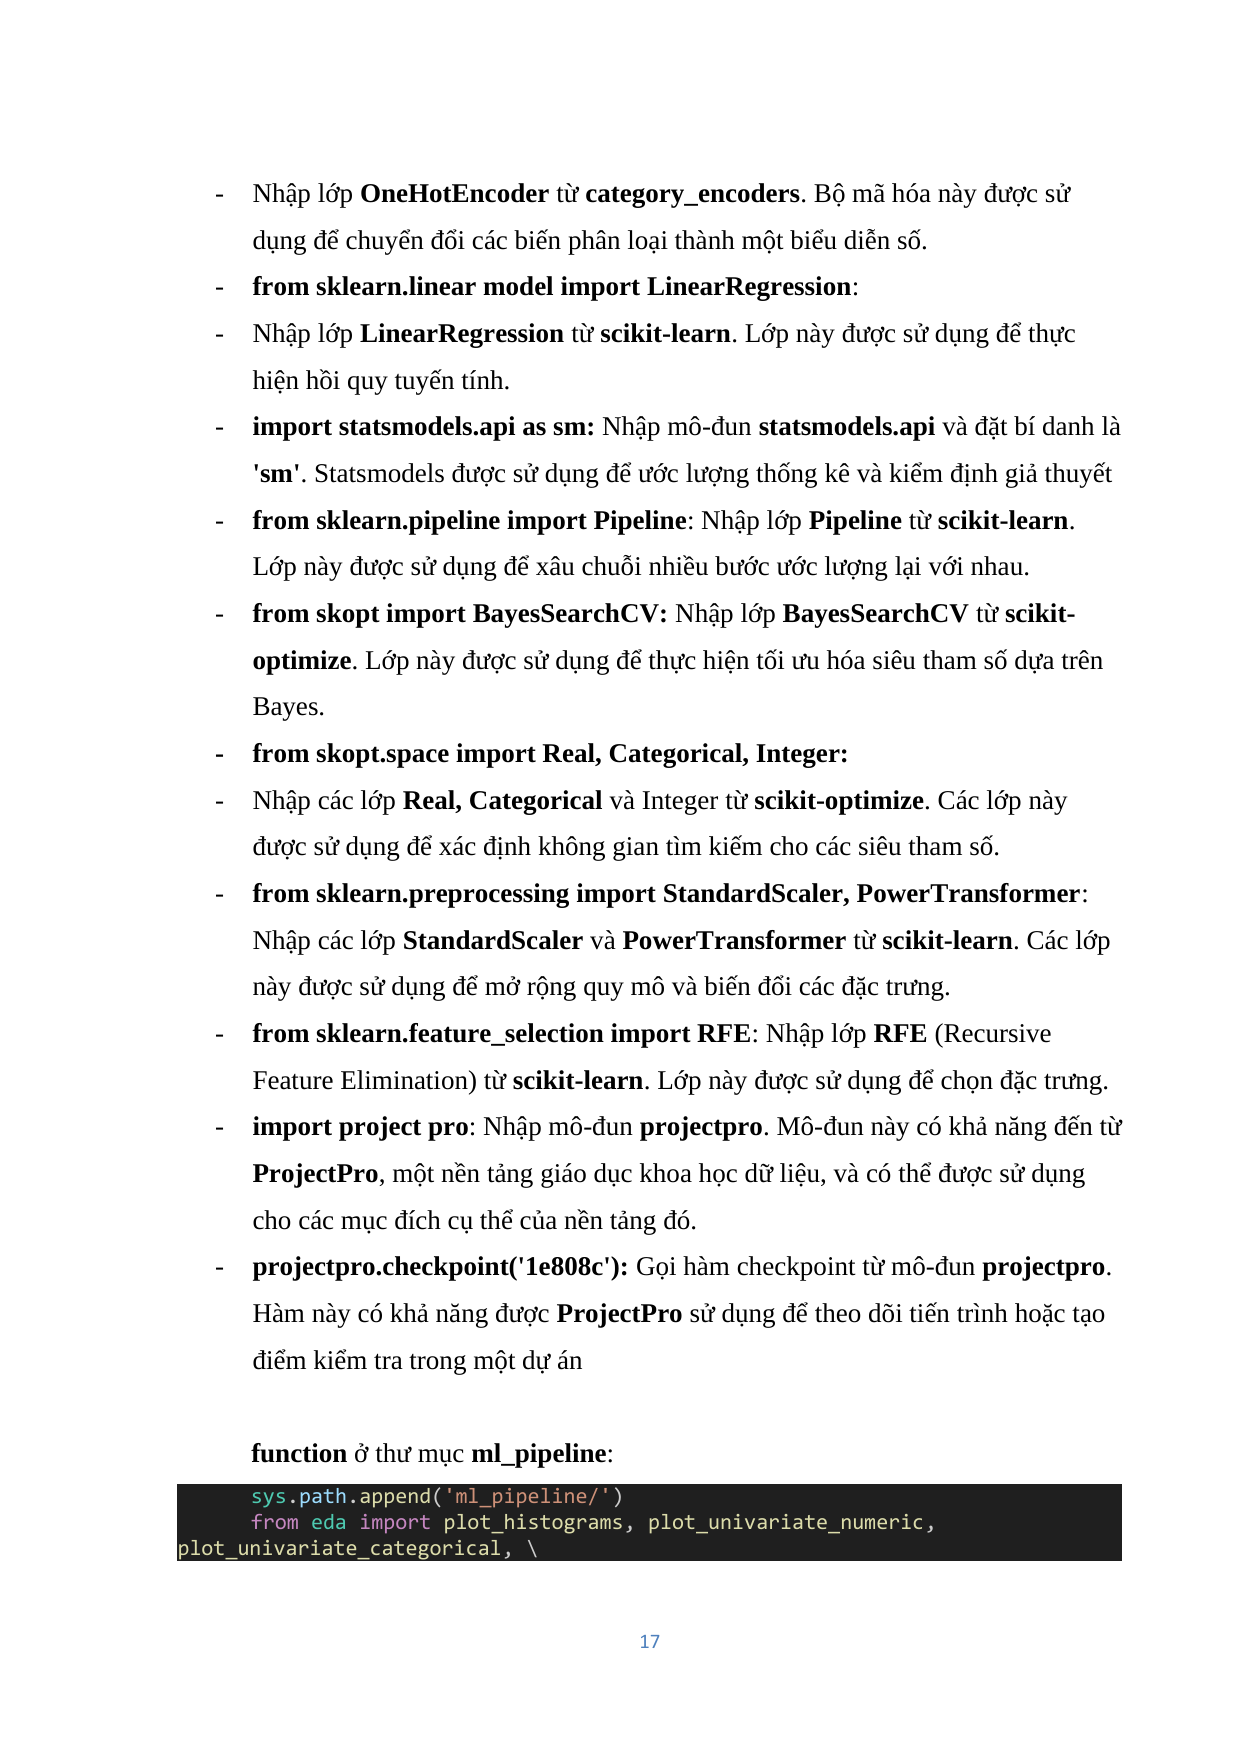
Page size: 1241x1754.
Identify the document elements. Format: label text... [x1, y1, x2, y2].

list Nhập lớp LinearRegression từ scikit-learn. Lớp này được sử dụng để thực hiện hồi quy tuyến tính. [215, 317, 1122, 395]
list from sklearn.pipeline import Pipeline: Nhập lớp Pipeline từ scikit-learn. Lớp này được sử dụng để xâu chuỗi nhiều bước ước lượng lại với nhau. [215, 504, 1122, 582]
text sys.path.append('ml_pipeline/') [177, 1484, 1122, 1509]
list Nhập lớp OneHotEncoder từ category_encoders. Bộ mã hóa này được sử dụng để chuyển đổi các biến phân loại thành một biểu diễn số. [215, 177, 1122, 255]
list from sklearn.feature_selection import RFE: Nhập lớp RFE (Recursive Feature Elimination) từ scikit-learn. Lớp này được sử dụng để chọn đặc trưng. [215, 1017, 1122, 1095]
list from sklearn.linear model import LinearRegression: [215, 271, 1122, 302]
list projectpro.checkpoint('1e808c'): Gọi hàm checkpoint từ mô-đun projectpro. Hàm này có khả năng được ProjectPro sử dụng để theo dõi tiến trình hoặc tạo điểm kiểm tra trong một dự án [215, 1251, 1122, 1375]
list import project pro: Nhập mô-đun projectpro. Mô-đun này có khả năng đến từ ProjectPro, một nền tảng giáo dục khoa học dữ liệu, và có thể được sử dụng cho các mục đích cụ thể của nền tảng đó. [215, 1111, 1122, 1235]
list from sklearn.preprocessing import StandardScaler, PowerTransformer: Nhập các lớp StandardScaler và PowerTransformer từ scikit-learn. Các lớp này được sử dụng để mở rộng quy mô và biến đổi các đặc trưng. [215, 877, 1122, 1002]
list from skopt import BayesSearchCV: Nhập lớp BayesSearchCV từ scikit-optimize. Lớp này được sử dụng để thực hiện tối ưu hóa siêu tham số dựa trên Bayes. [215, 597, 1122, 722]
text from eda import plot_histograms, plot_univariate_numeric, plot_univariate_categorical, \ [177, 1509, 1122, 1561]
text function ở thư mục ml_pipeline: [177, 1437, 1122, 1468]
list import statsmodels.api as sm: Nhập mô-đun statsmodels.api và đặt bí danh là 'sm'. Statsmodels được sử dụng để ước lượng thống kê và kiểm định giả thuyết [215, 411, 1122, 488]
list from skopt.space import Real, Categorical, Integer: [215, 737, 1122, 768]
list Nhập các lớp Real, Categorical và Integer từ scikit-optimize. Các lớp này được sử dụng để xác định không gian tìm kiếm cho các siêu tham số. [215, 784, 1122, 862]
